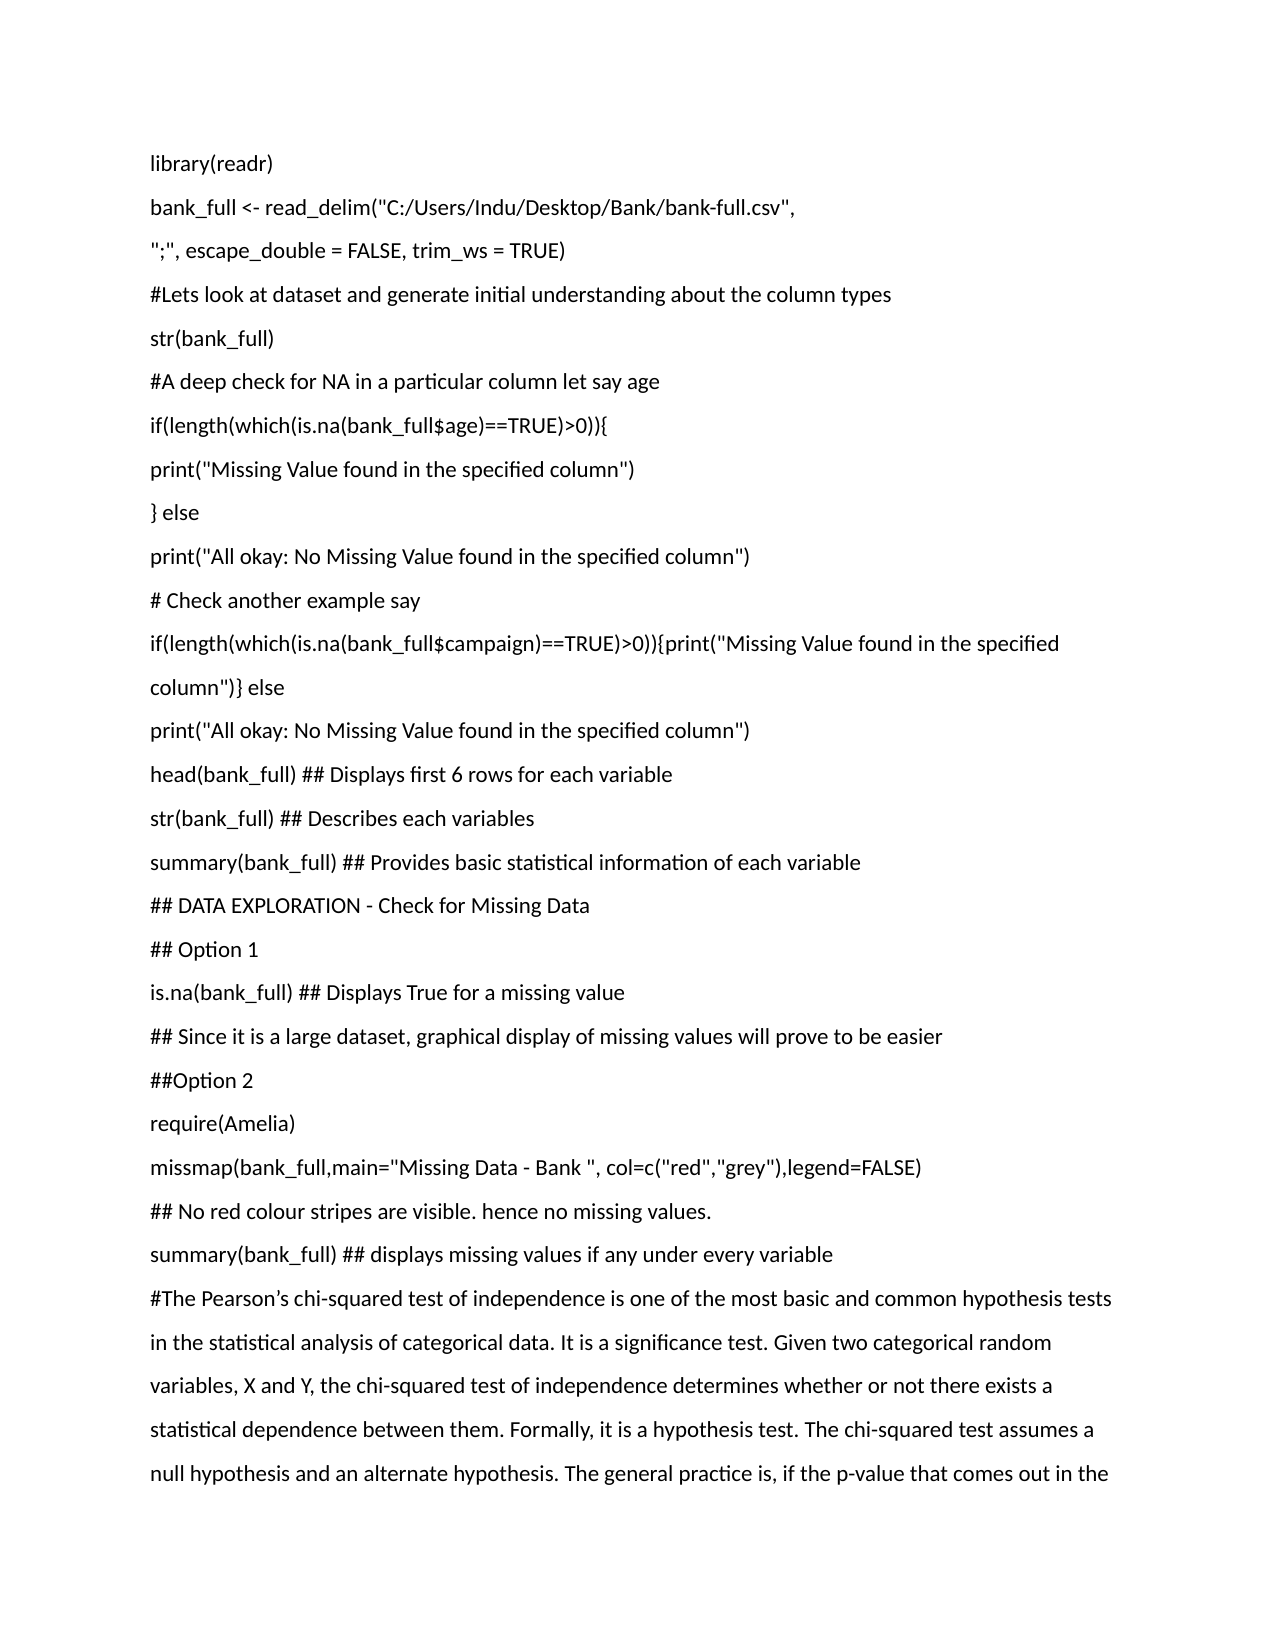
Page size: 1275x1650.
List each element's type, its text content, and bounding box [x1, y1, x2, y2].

text summary(bank_full) ## displays missing values if any under every variable [150, 1241, 1125, 1268]
text # Check another example say [150, 586, 1125, 613]
text bank_full <- read_delim("C:/Users/Indu/Desktop/Bank/bank-full.csv", [150, 194, 1125, 221]
text ## No red colour stripes are visible. hence no missing values. [150, 1197, 1125, 1224]
text missmap(bank_full,main="Missing Data - Bank ", col=c("red","grey"),legend=FALSE) [150, 1154, 1125, 1181]
text summary(bank_full) ## Provides basic statistical information of each variable [150, 848, 1125, 875]
text } else [150, 499, 1125, 526]
text #The Pearson’s chi-squared test of independence is one of the most basic and common hypothesis tests [150, 1285, 1125, 1312]
text if(length(which(is.na(bank_full$campaign)==TRUE)>0)){print("Missing Value found in the specified [150, 630, 1125, 657]
text column")} else [150, 674, 1125, 701]
text ## DATA EXPLORATION - Check for Missing Data [150, 892, 1125, 919]
text library(readr) [150, 150, 1125, 177]
text ##Option 2 [150, 1067, 1125, 1093]
text print("Missing Value found in the specified column") [150, 456, 1125, 482]
text statistical dependence between them. Formally, it is a hypothesis test. The chi-squared test assumes a [150, 1416, 1125, 1443]
text is.na(bank_full) ## Displays True for a missing value [150, 979, 1125, 1006]
text str(bank_full) [150, 324, 1125, 352]
text in the statistical analysis of categorical data. It is a significance test. Given two categorical random [150, 1328, 1125, 1355]
text #A deep check for NA in a particular column let say age [150, 368, 1125, 395]
text head(bank_full) ## Displays first 6 rows for each variable [150, 761, 1125, 788]
text print("All okay: No Missing Value found in the specified column") [150, 717, 1125, 744]
text print("All okay: No Missing Value found in the specified column") [150, 543, 1125, 570]
text #Lets look at dataset and generate initial understanding about the column types [150, 281, 1125, 308]
text null hypothesis and an alternate hypothesis. The general practice is, if the p-value that comes out in the [150, 1459, 1125, 1486]
text ## Option 1 [150, 936, 1125, 963]
text ## Since it is a large dataset, graphical display of missing values will prove to be easier [150, 1023, 1125, 1050]
text variables, X and Y, the chi-squared test of independence determines whether or not there exists a [150, 1372, 1125, 1399]
text if(length(which(is.na(bank_full$age)==TRUE)>0)){ [150, 412, 1125, 439]
text require(Amelia) [150, 1110, 1125, 1137]
text str(bank_full) ## Describes each variables [150, 805, 1125, 832]
text ";", escape_double = FALSE, trim_ws = TRUE) [150, 237, 1125, 264]
